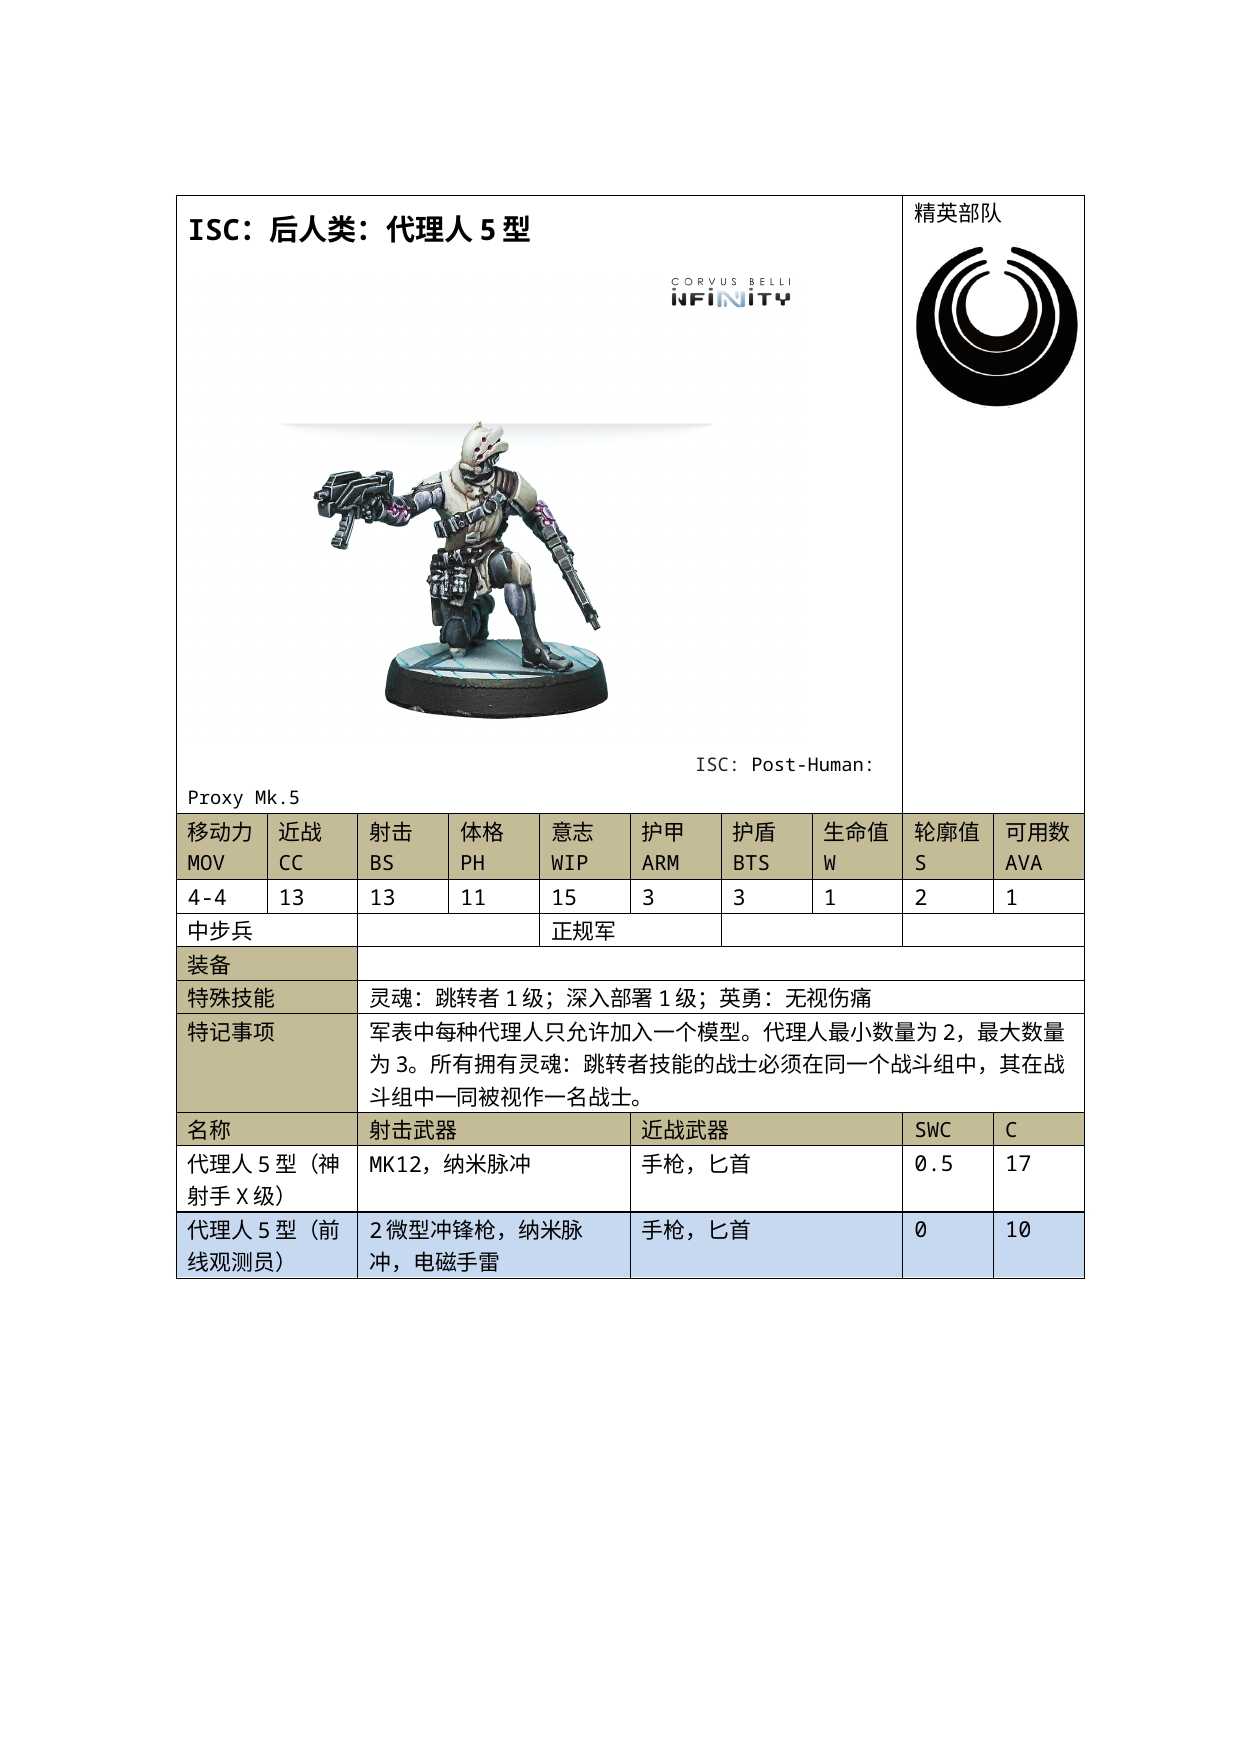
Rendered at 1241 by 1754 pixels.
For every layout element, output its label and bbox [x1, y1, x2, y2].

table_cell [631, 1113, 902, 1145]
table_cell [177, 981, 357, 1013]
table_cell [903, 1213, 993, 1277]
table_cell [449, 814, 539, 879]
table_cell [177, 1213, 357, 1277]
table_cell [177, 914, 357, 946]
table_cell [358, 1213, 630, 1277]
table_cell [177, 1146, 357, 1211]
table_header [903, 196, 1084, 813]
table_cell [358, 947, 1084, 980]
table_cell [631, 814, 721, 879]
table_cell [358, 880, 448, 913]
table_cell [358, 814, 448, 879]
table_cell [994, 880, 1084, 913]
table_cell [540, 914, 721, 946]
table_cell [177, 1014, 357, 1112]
picture [187, 272, 807, 737]
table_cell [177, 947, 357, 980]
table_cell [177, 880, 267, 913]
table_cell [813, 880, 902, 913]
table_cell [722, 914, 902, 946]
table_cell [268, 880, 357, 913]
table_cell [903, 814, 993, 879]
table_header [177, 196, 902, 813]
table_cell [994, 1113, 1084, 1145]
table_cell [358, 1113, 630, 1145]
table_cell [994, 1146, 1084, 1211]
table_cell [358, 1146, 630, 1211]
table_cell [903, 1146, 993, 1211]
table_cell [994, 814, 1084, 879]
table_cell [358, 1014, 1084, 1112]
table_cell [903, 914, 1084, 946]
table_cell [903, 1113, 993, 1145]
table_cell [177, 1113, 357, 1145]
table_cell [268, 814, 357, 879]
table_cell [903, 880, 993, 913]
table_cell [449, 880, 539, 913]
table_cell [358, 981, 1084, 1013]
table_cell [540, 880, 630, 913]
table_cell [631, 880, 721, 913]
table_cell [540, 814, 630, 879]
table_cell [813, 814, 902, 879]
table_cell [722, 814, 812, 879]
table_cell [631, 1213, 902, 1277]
picture [914, 243, 1079, 408]
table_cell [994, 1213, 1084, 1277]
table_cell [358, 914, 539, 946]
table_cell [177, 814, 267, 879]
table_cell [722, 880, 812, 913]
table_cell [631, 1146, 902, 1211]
